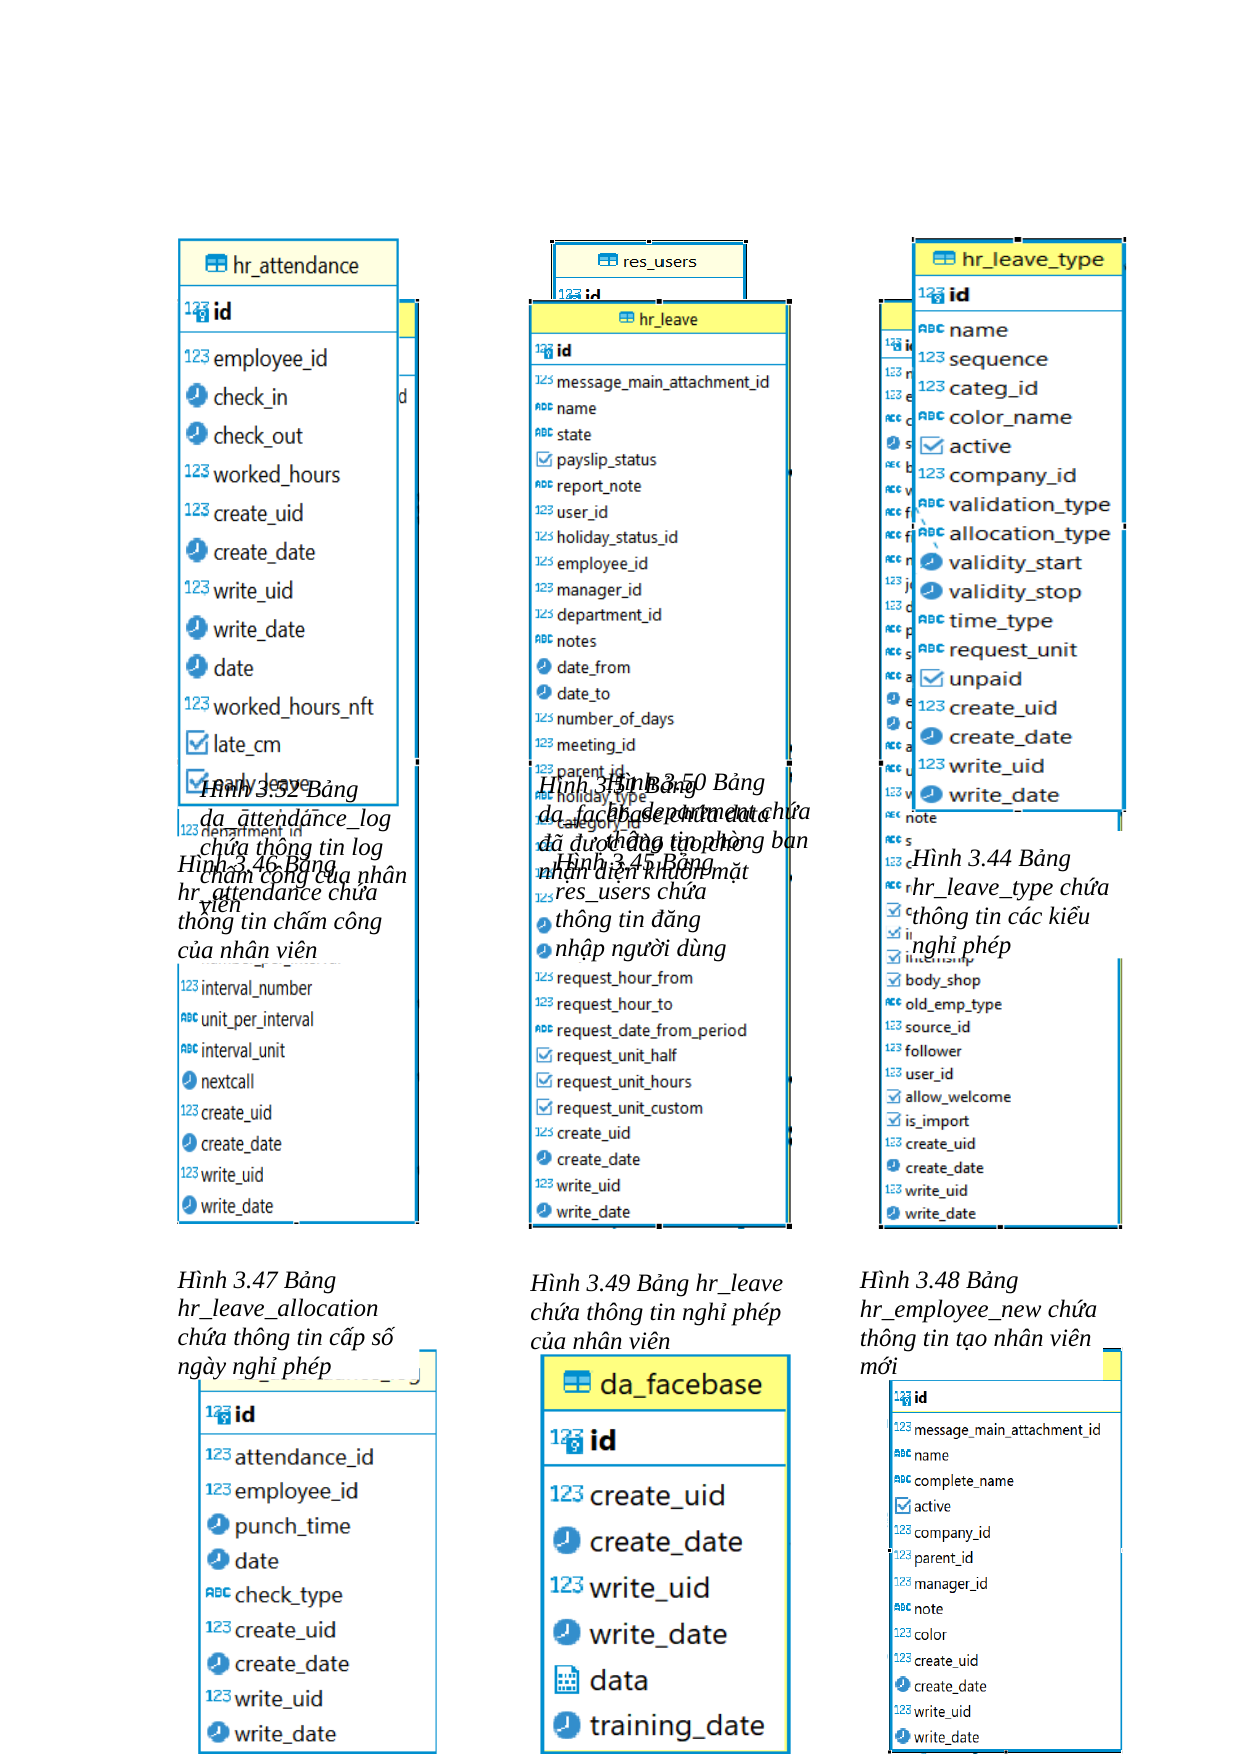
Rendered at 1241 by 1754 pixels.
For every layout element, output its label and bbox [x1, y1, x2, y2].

picture [177, 236, 420, 1224]
picture [787, 782, 792, 836]
picture [528, 240, 792, 1229]
picture [545, 1357, 787, 1751]
picture [181, 287, 396, 803]
picture [399, 303, 414, 336]
picture [893, 1381, 1120, 1411]
picture [201, 1352, 437, 1751]
picture [181, 241, 396, 284]
picture [745, 1132, 792, 1229]
picture [1103, 1353, 1120, 1379]
picture [878, 237, 1127, 1229]
picture [887, 1381, 1123, 1754]
